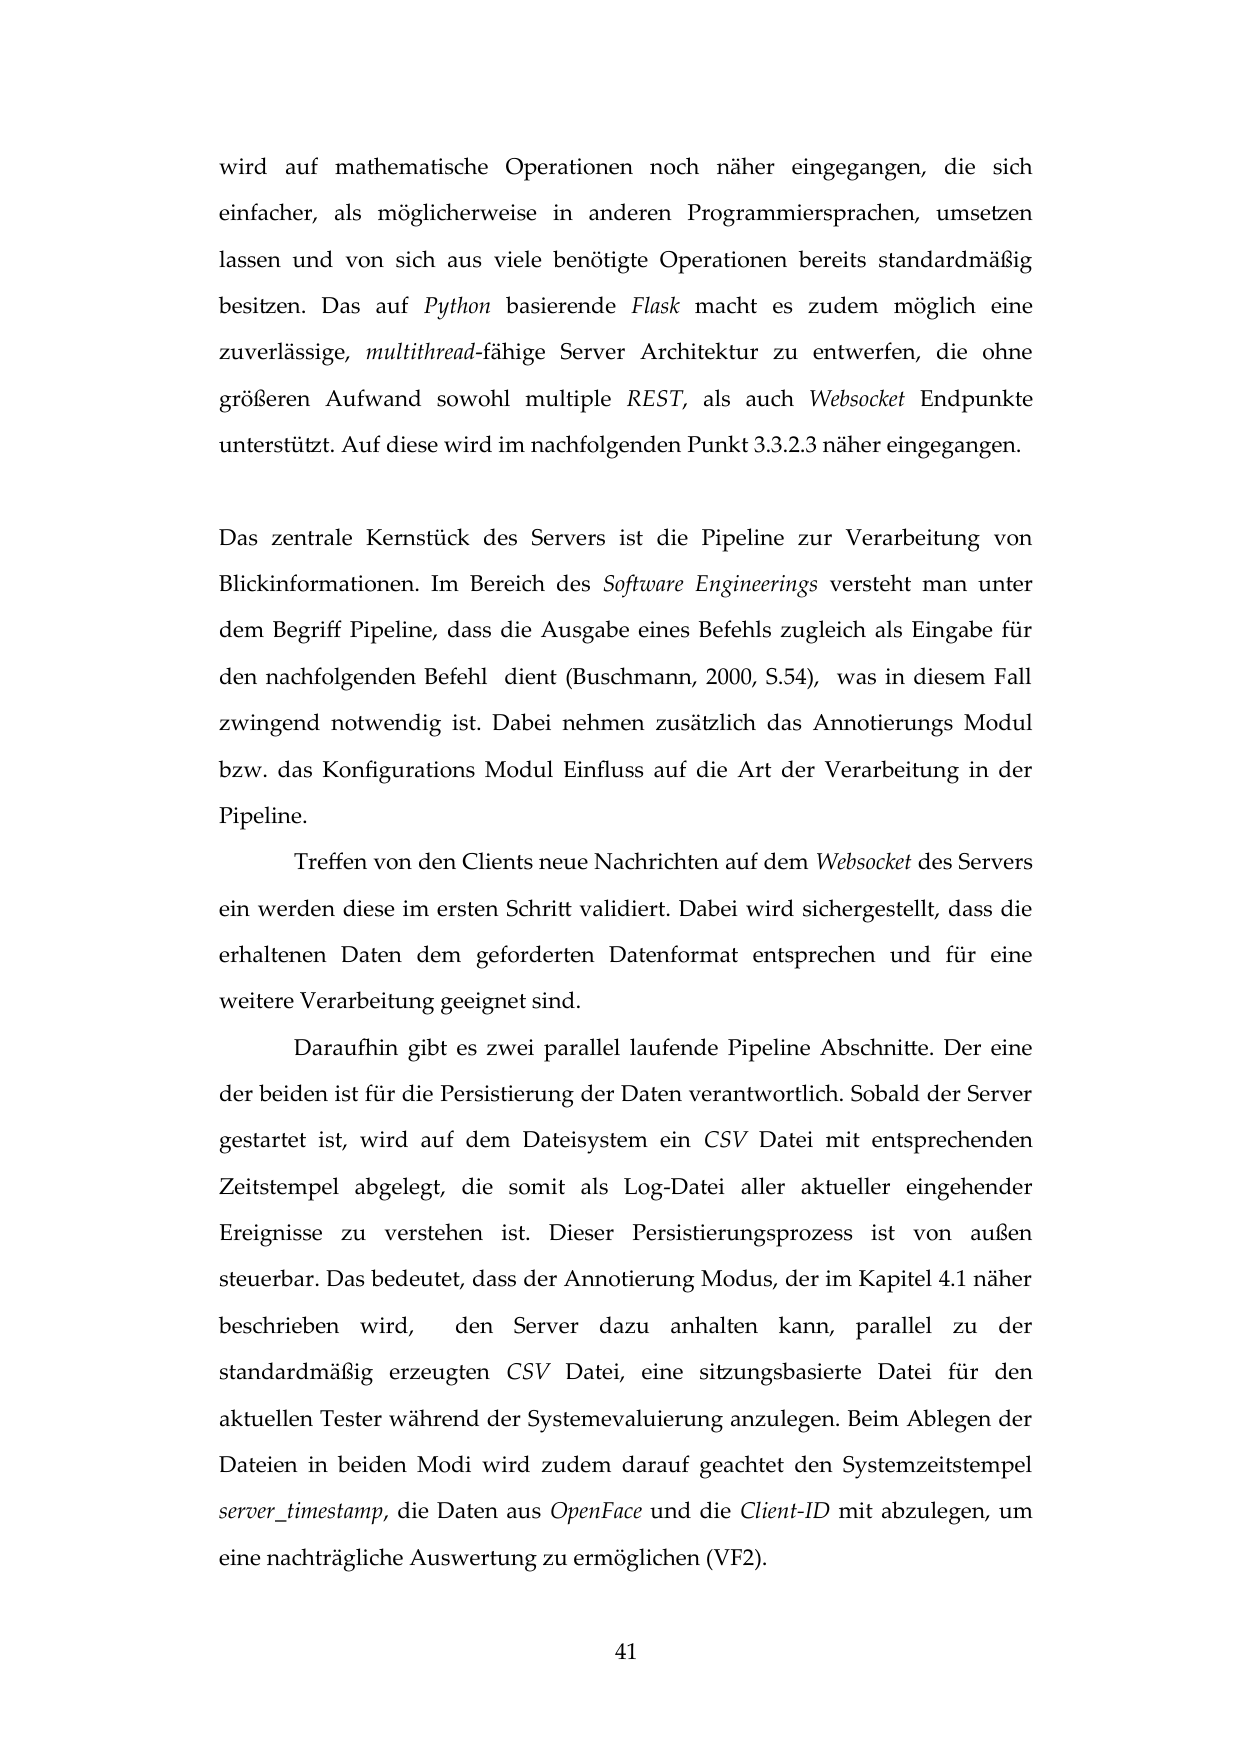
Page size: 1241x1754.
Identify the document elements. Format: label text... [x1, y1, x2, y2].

text Das zentrale Kernstück des Servers ist die Pipeline zur Verarbeitung von Blickinformationen. Im Bereich des Software Engineerings versteht man unter dem Begriff Pipeline, dass die Ausgabe eines Befehls zugleich als Eingabe für den nachfolgenden Befehl dient (Buschmann, 2000, S.54), was in diesem Fall zwingend notwendig ist. Dabei nehmen zusätzlich das Annotierungs Modul bzw. das Konfigurations Modul Einfluss auf die Art der Verarbeitung in der Pipeline. [219, 521, 1033, 830]
text Daraufhin gibt es zwei parallel laufende Pipeline Abschnitte. Der eine der beiden ist für die Persistierung der Daten verantwortlich. Sobald der Server gestartet ist, wird auf dem Dateisystem ein CSV Datei mit entsprechenden Zeitstempel abgelegt, die somit als Log-Datei aller aktueller eingehender Ereignisse zu verstehen ist. Dieser Persistierungsprozess ist von außen steuerbar. Das bedeutet, dass der Annotierung Modus, der im Kapitel 4.1 näher beschrieben wird, den Server dazu anhalten kann, parallel zu der standardmäßig erzeugten CSV Datei, eine sitzungsbasierte Datei für den aktuellen Tester während der Systemevaluierung anzulegen. Beim Ablegen der Dateien in beiden Modi wird zudem darauf geachtet den Systemzeitstempel server_timestamp, die Daten aus OpenFace und die Client-ID mit abzulegen, um eine nachträgliche Auswertung zu ermöglichen (VF2). [219, 1031, 1033, 1572]
text Treffen von den Clients neue Nachrichten auf dem Websocket des Servers ein werden diese im ersten Schritt validiert. Dabei wird sichergestellt, dass die erhaltenen Daten dem geforderten Datenformat entsprechen und für eine weitere Verarbeitung geeignet sind. [219, 845, 1033, 1015]
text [219, 150, 1033, 459]
